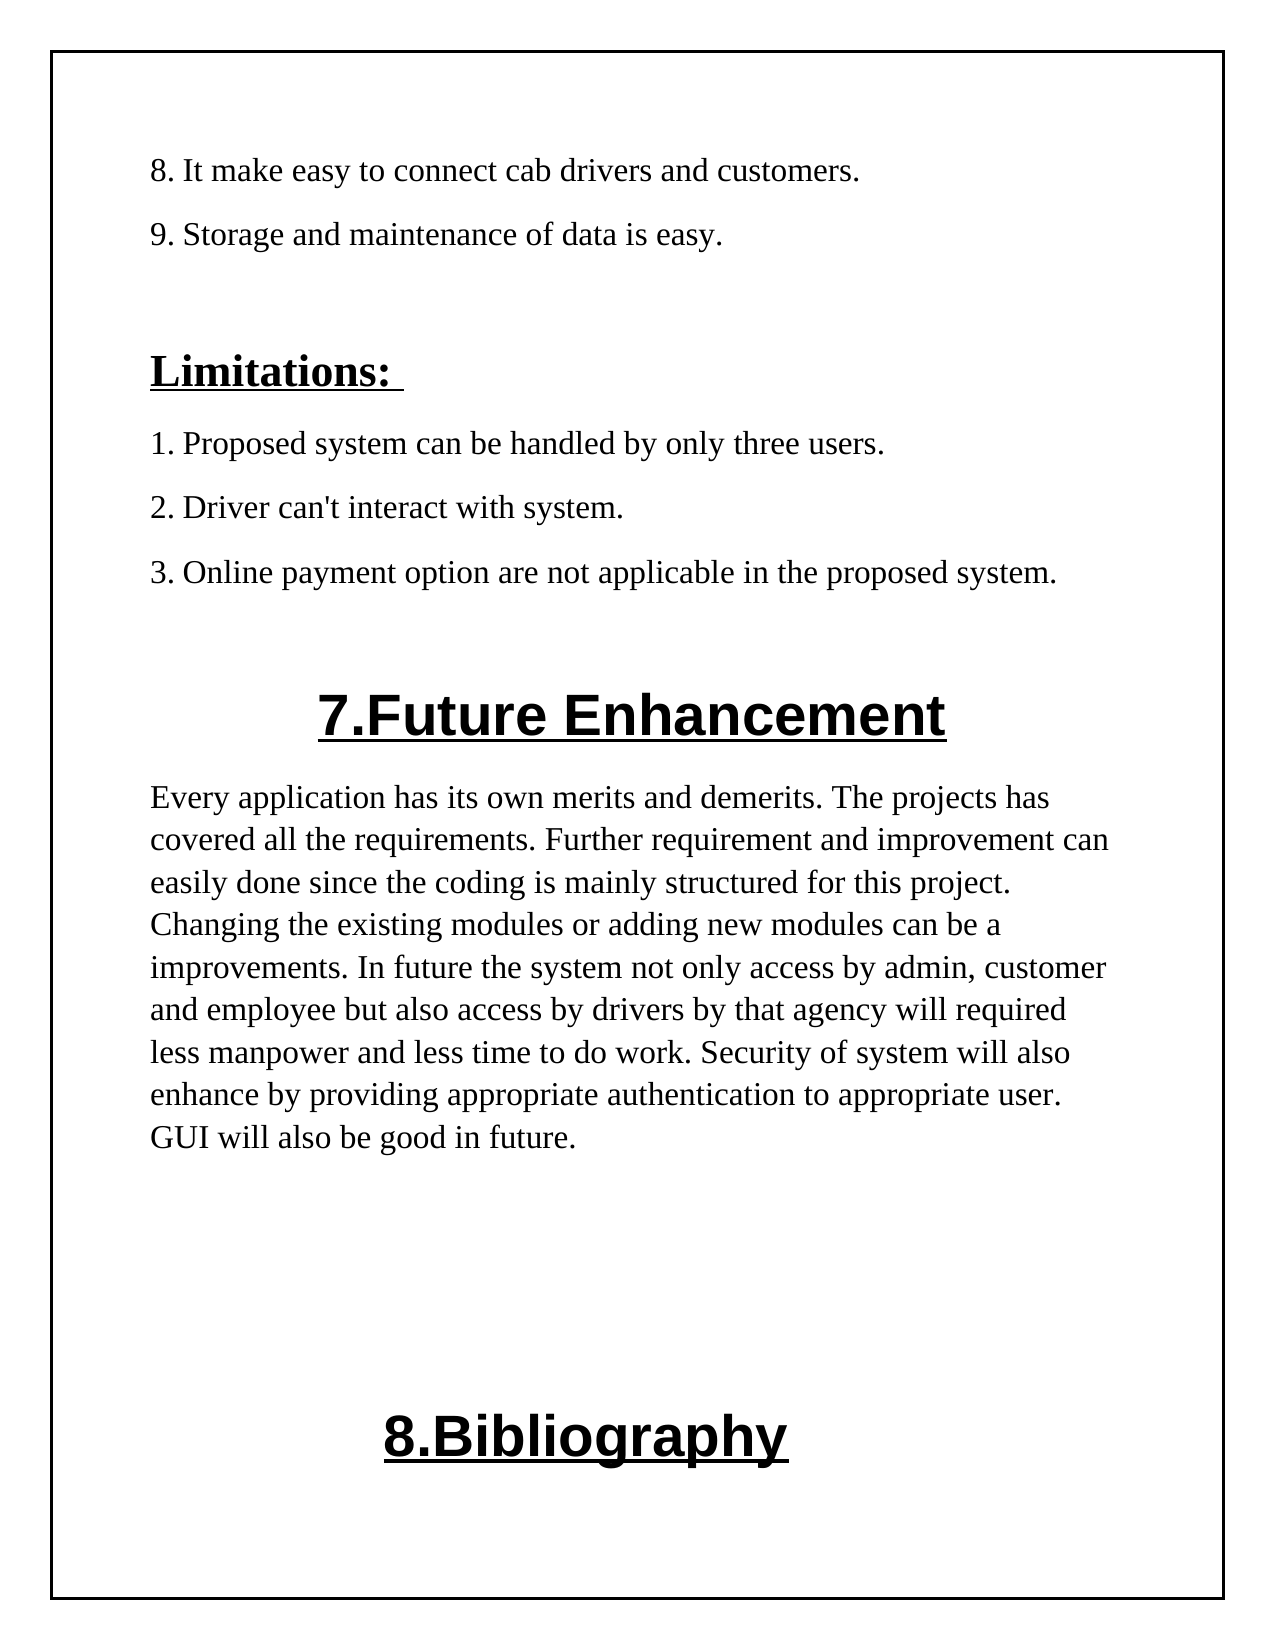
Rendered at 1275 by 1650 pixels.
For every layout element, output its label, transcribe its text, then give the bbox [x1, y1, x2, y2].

list It make easy to connect cab drivers and customers. [150, 150, 1125, 188]
text Limitations: [150, 343, 1125, 396]
list Storage and maintenance of data is easy. [150, 214, 1125, 253]
text 7.Future Enhancement [232, 681, 1125, 748]
list Driver can't interact with system. [150, 488, 1125, 526]
text 8.Bibliography [150, 1402, 1125, 1469]
text Every application has its own merits and demerits. The projects has covered all the requirements. Further requirement and improvement can easily done since the coding is mainly structured for this project. Changing the existing modules or adding new modules can be a improvements. In future the system not only access by admin, customer and employee but also access by drivers by that agency will required less manpower and less time to do work. Security of system will also enhance by providing appropriate authentication to appropriate user. GUI will also be good in future. [150, 777, 1125, 1156]
list Online payment option are not applicable in the proposed system. [150, 552, 1125, 591]
list Proposed system can be handled by only three users. [150, 423, 1125, 462]
